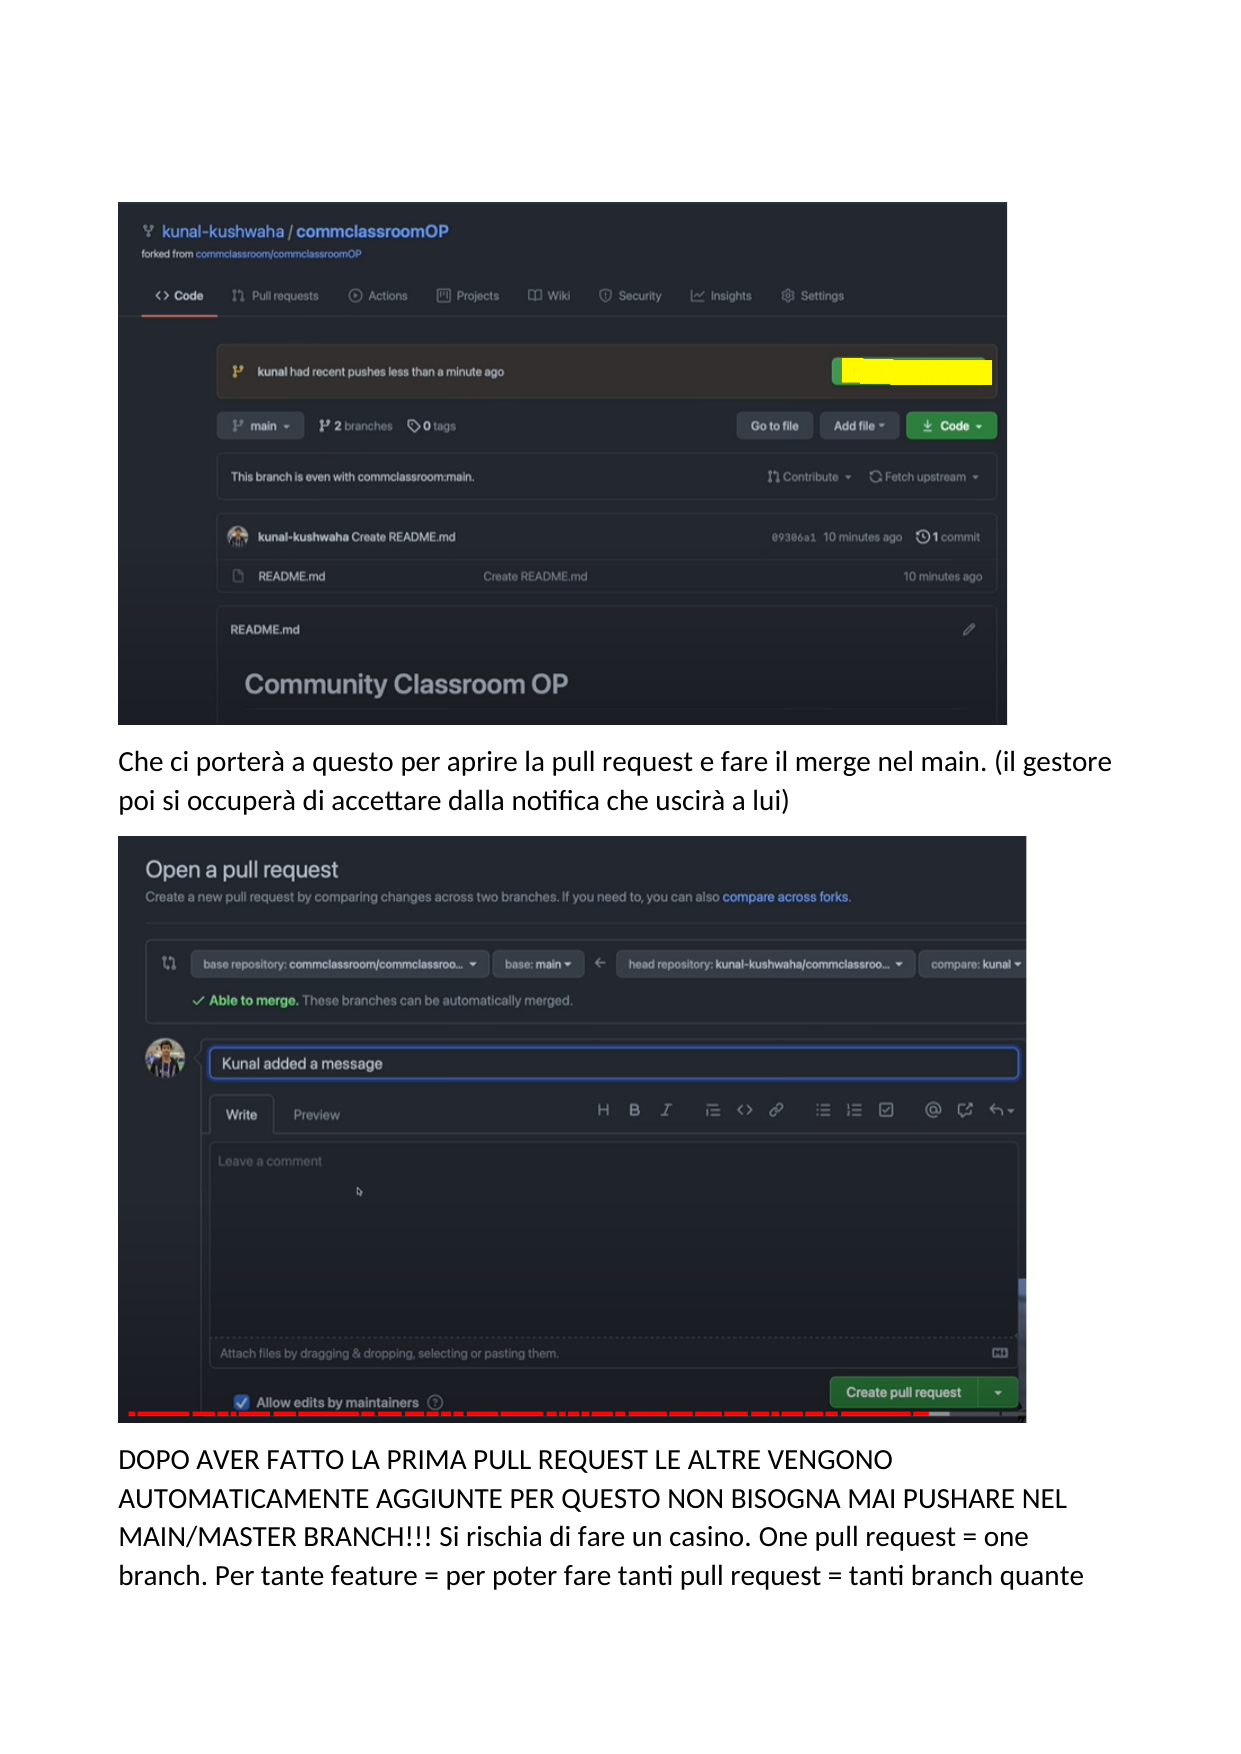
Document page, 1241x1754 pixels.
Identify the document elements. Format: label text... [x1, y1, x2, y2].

text Che ci porterà a questo per aprire la pull request e fare il merge nel main. (il gestore poi si occuperà di accettare dalla notifica che uscirà a lui) [118, 743, 1122, 817]
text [118, 1441, 1122, 1592]
picture [835, 352, 999, 391]
